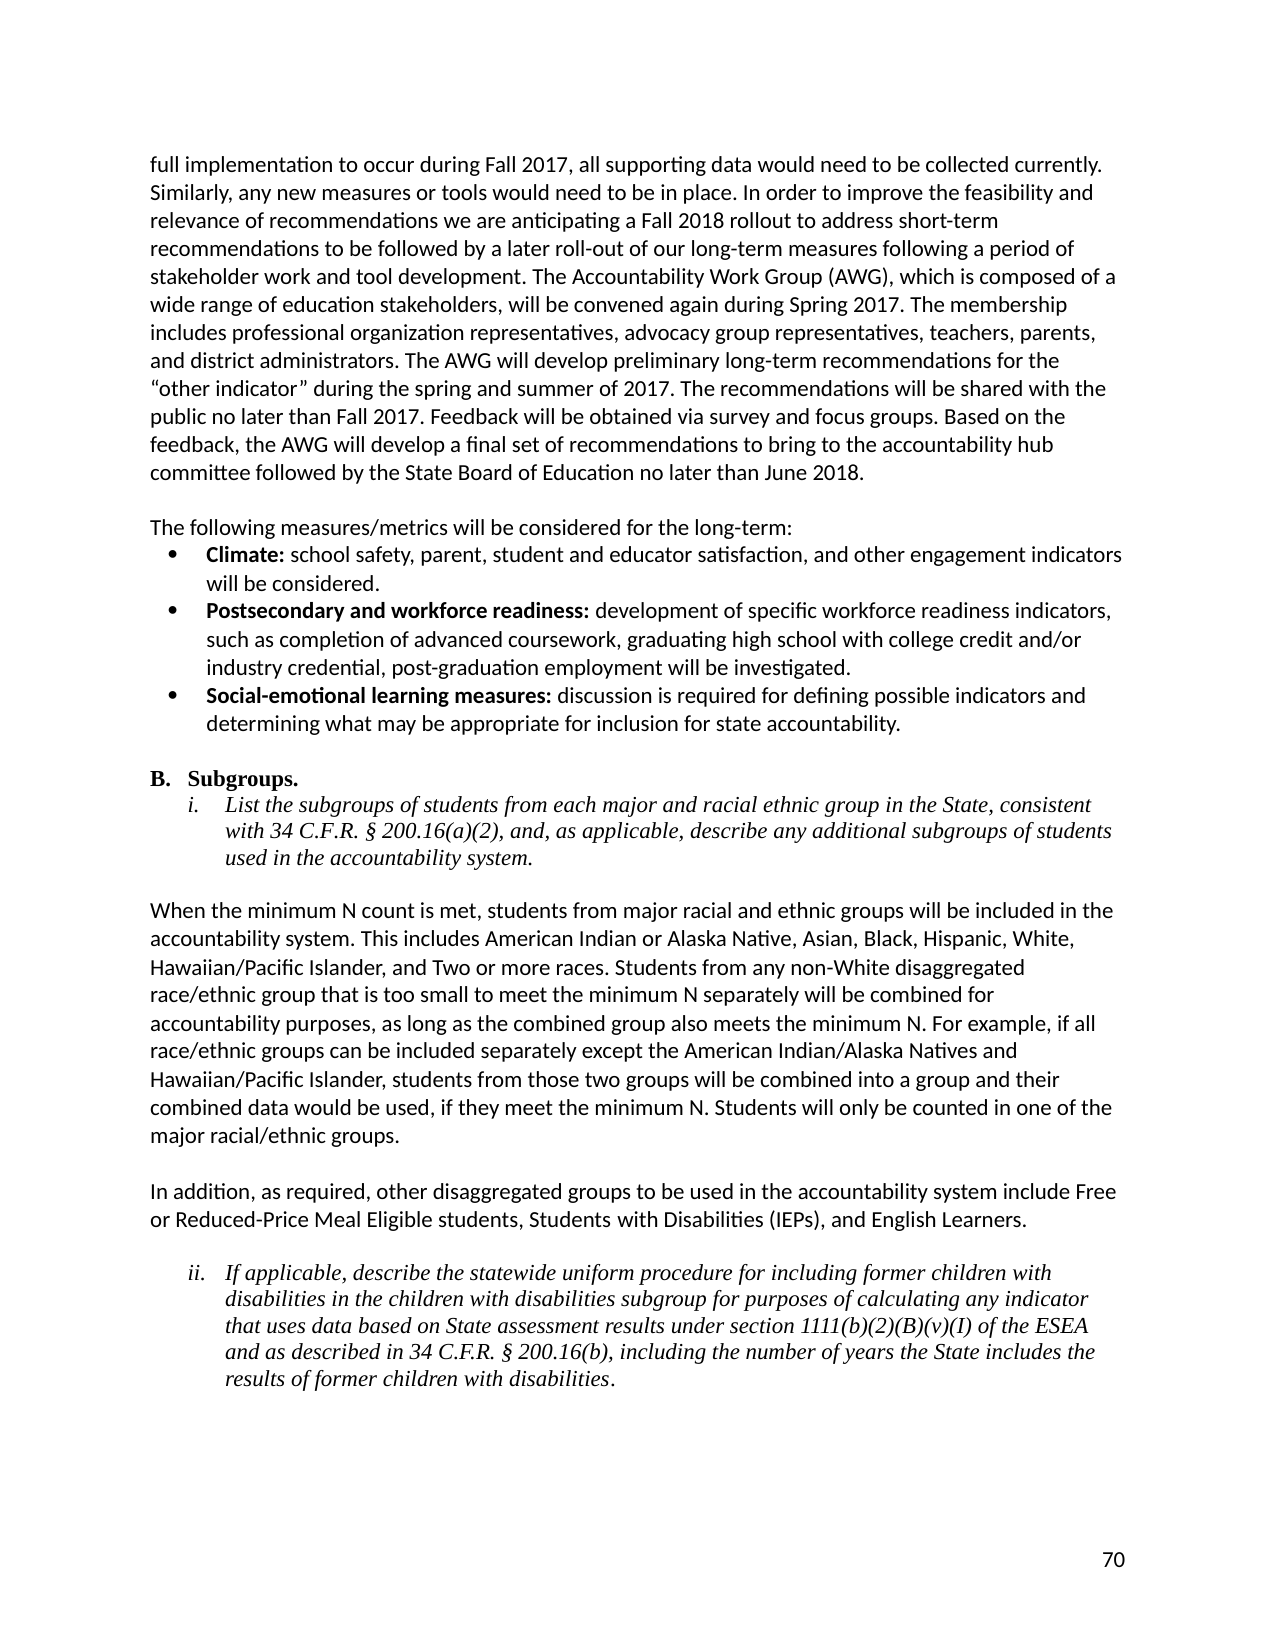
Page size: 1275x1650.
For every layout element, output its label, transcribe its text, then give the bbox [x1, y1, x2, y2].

subtitle Subgroups. [150, 765, 1125, 791]
list If applicable, describe the statewide uniform procedure for including former children with disabilities in the children with disabilities subgroup for purposes of calculating any indicator that uses data based on State assessment results under section 1111(b)(2)(B)(v)(I) of the ESEA and as described in 34 C.F.R. § 200.16(b), including the number of years the State includes the results of former children with disabilities. [187, 1259, 1125, 1391]
list Climate: school safety, parent, student and educator satisfaction, and other engagement indicators will be considered. [169, 541, 1125, 597]
list List the subgroups of students from each major and racial ethnic group in the State, consistent with 34 C.F.R. § 200.16(a)(2), and, as applicable, describe any additional subgroups of students used in the accountability system. [187, 791, 1125, 870]
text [150, 150, 1125, 486]
text The following measures/metrics will be considered for the long-term: [150, 513, 1125, 541]
list Postsecondary and workforce readiness: development of specific workforce readiness indicators, such as completion of advanced coursework, graduating high school with college credit and/or industry credential, post-graduation employment will be investigated. [169, 597, 1125, 681]
list Social-emotional learning measures: discussion is required for defining possible indicators and determining what may be appropriate for inclusion for state accountability. [169, 681, 1125, 737]
text When the minimum N count is met, students from major racial and ethnic groups will be included in the accountability system. This includes American Indian or Alaska Native, Asian, Black, Hispanic, White, Hawaiian/Pacific Islander, and Two or more races. Students from any non-White disaggregated race/ethnic group that is too small to meet the minimum N separately will be combined for accountability purposes, as long as the combined group also meets the minimum N. For example, if all race/ethnic groups can be included separately except the American Indian/Alaska Natives and Hawaiian/Pacific Islander, students from those two groups will be combined into a group and their combined data would be used, if they meet the minimum N. Students will only be counted in one of the major racial/ethnic groups. In addition, as required, other disaggregated groups to be used in the accountability system include Free or Reduced-Price Meal Eligible students, Students with Disabilities (IEPs), and English Learners. [150, 897, 1125, 1233]
